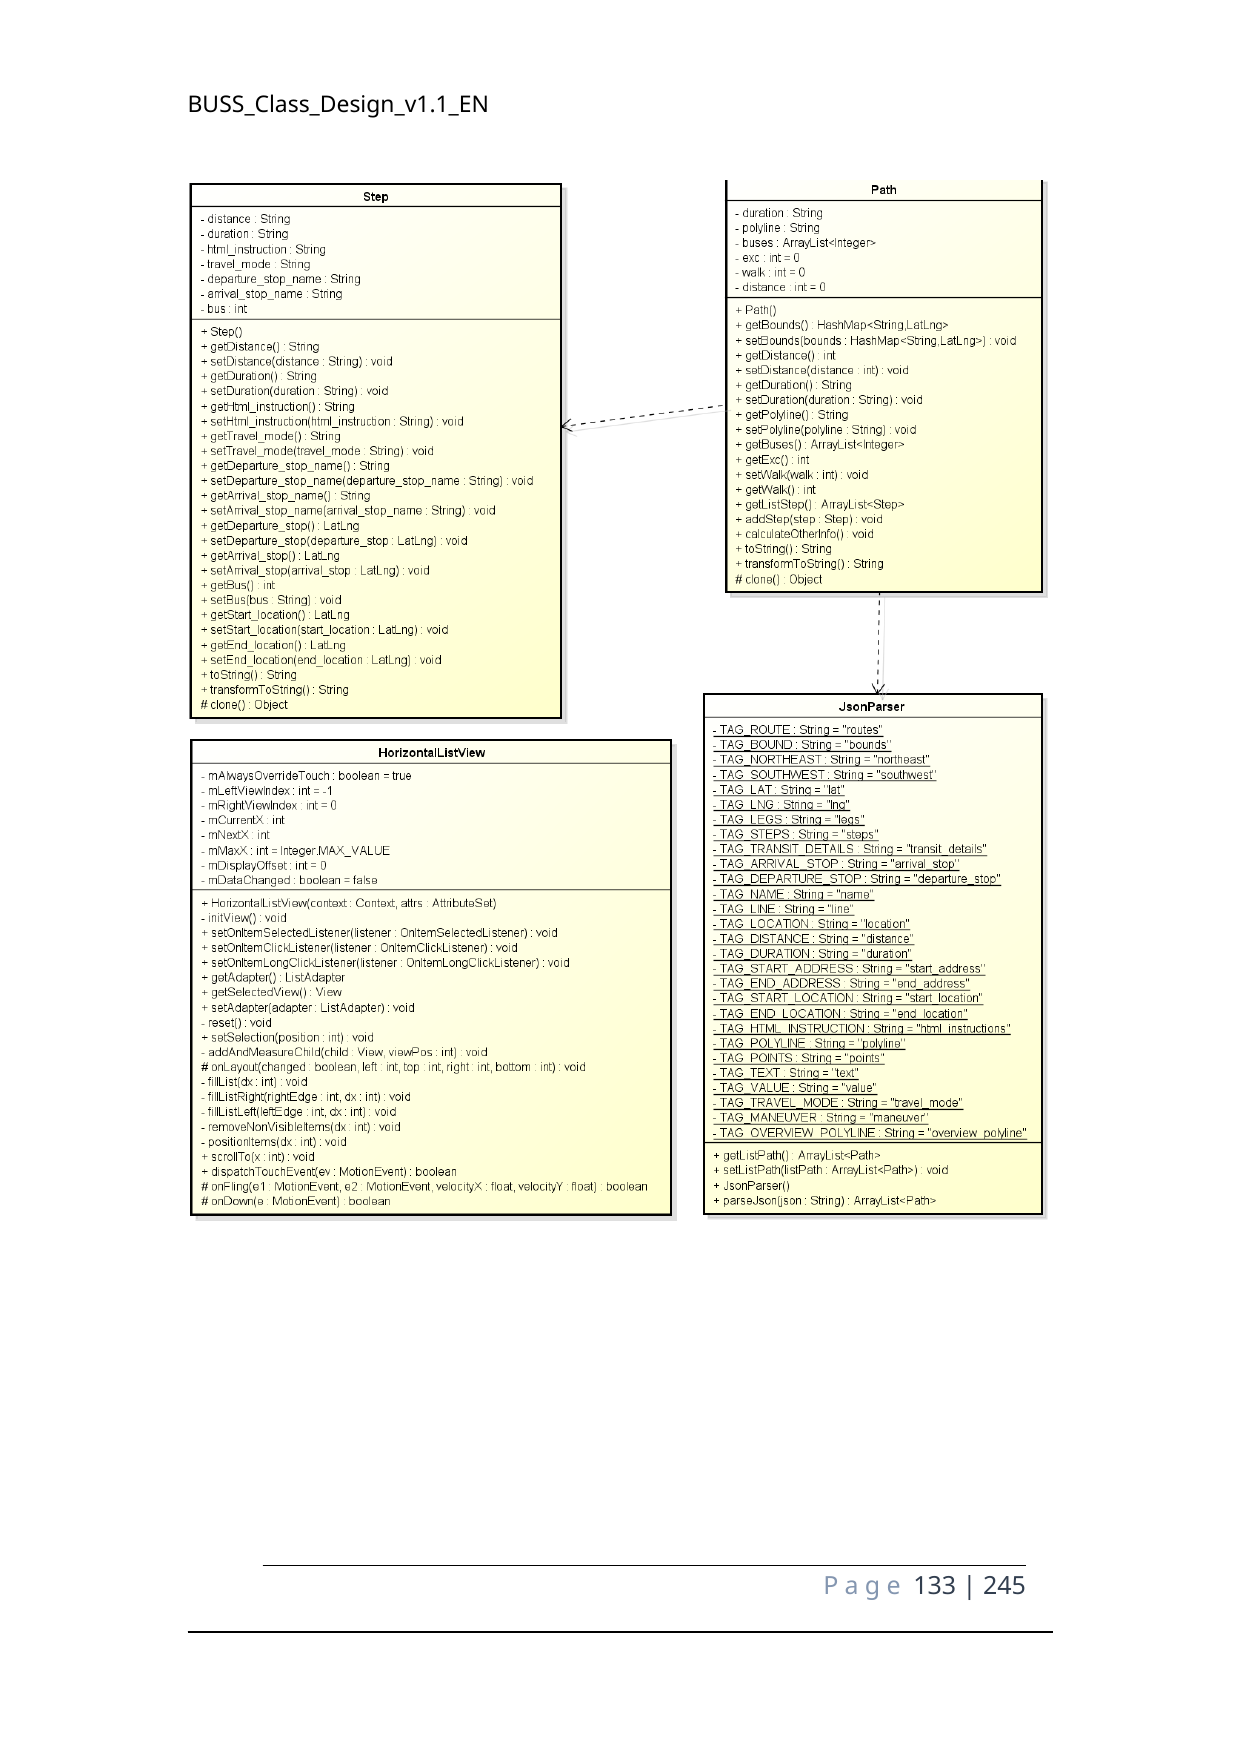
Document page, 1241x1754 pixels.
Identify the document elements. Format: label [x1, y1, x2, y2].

picture [187, 180, 1053, 1225]
